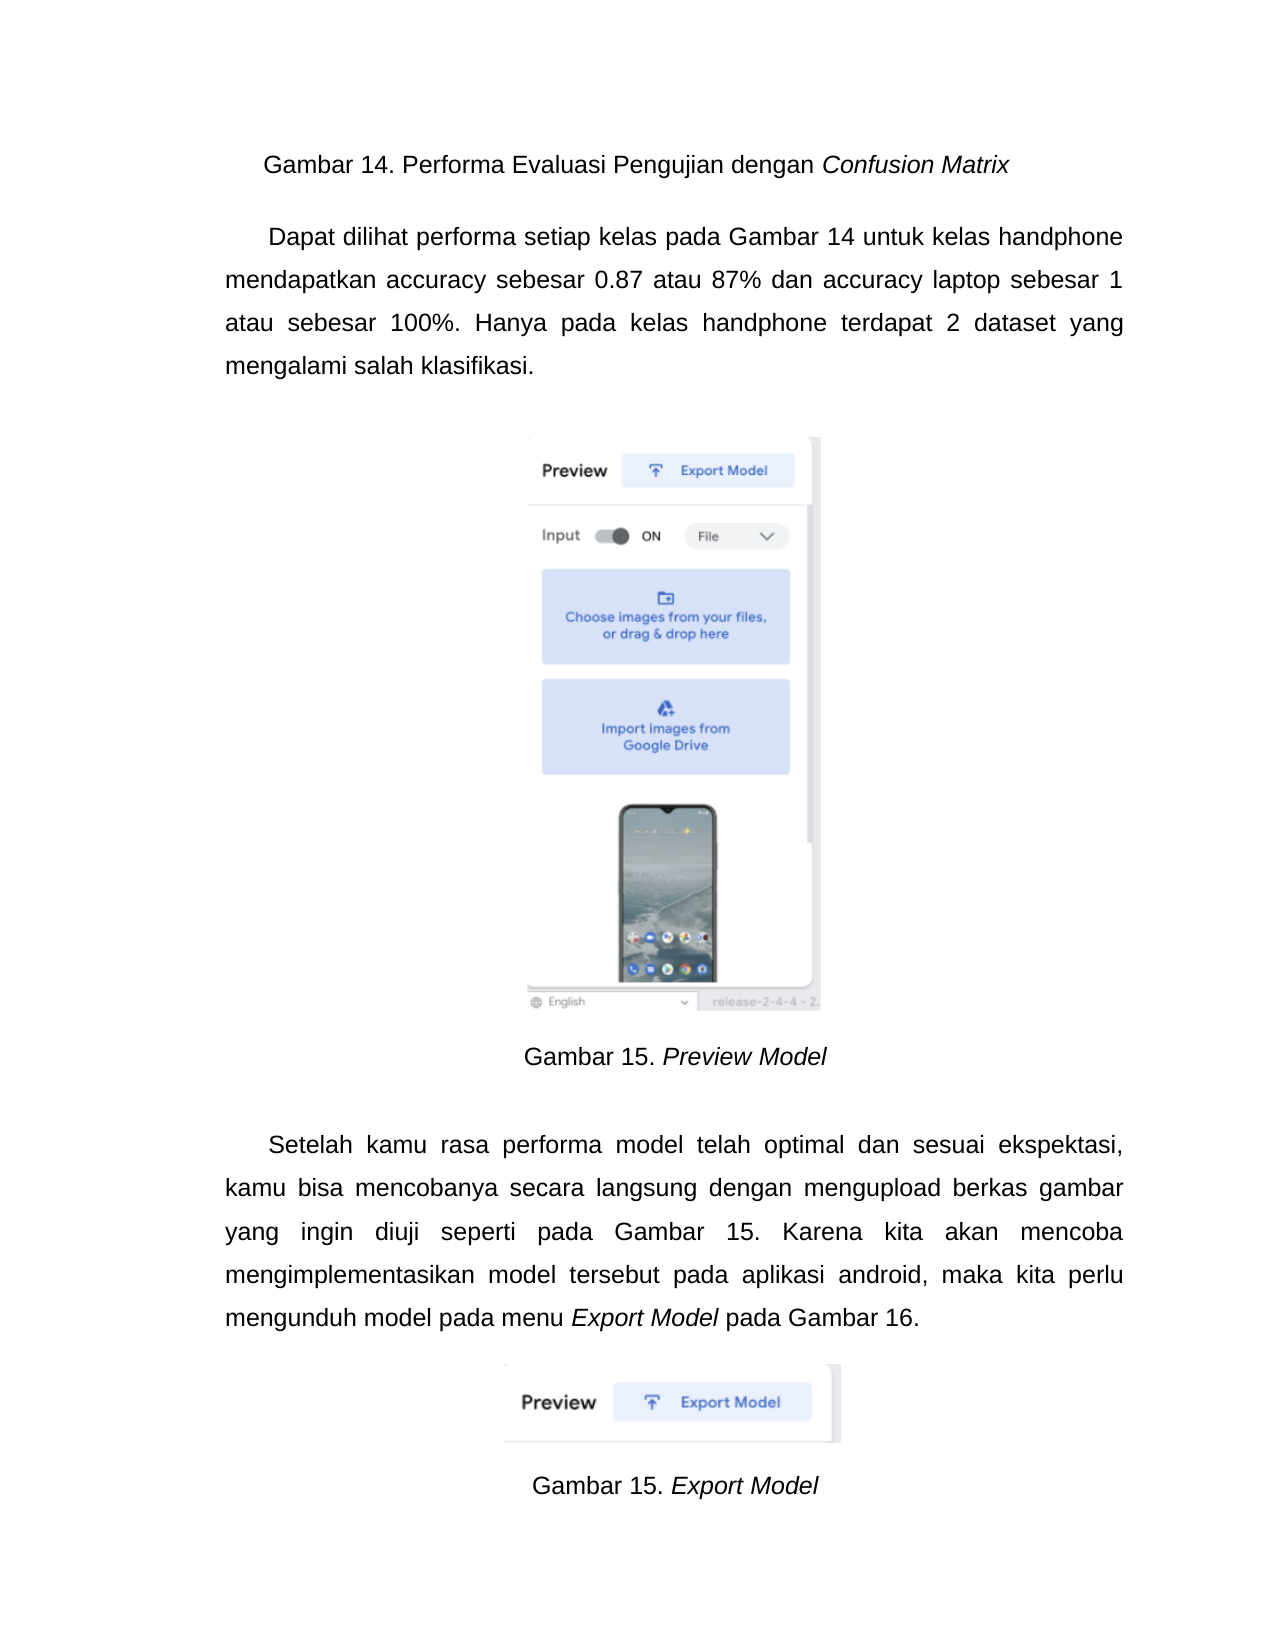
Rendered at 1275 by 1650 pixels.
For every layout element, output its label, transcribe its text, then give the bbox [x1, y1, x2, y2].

text Setelah kamu rasa performa model telah optimal dan sesuai ekspektasi, kamu bisa mencobanya secara langsung dengan mengupload berkas gambar yang ingin diuji seperti pada Gambar 15. Karena kita akan mencoba mengimplementasikan model tersebut pada aplikasi android, maka kita perlu mengunduh model pada menu Export Model pada Gambar 16. [225, 1130, 1125, 1331]
picture [504, 1364, 842, 1443]
text Dapat dilihat performa setiap kelas pada Gambar 14 untuk kelas handphone mendapatkan accuracy sebesar 0.87 atau 87% dan accuracy laptop sebesar 1 atau sebesar 100%. Hanya pada kelas handphone terdapat 2 dataset yang mengalami salah klasifikasi. [225, 222, 1125, 380]
text Gambar 15. Export Model [225, 1346, 1125, 1499]
picture [527, 437, 821, 1014]
text Gambar 14. Performa Evaluasi Pengujian dengan Confusion Matrix [150, 150, 1125, 179]
